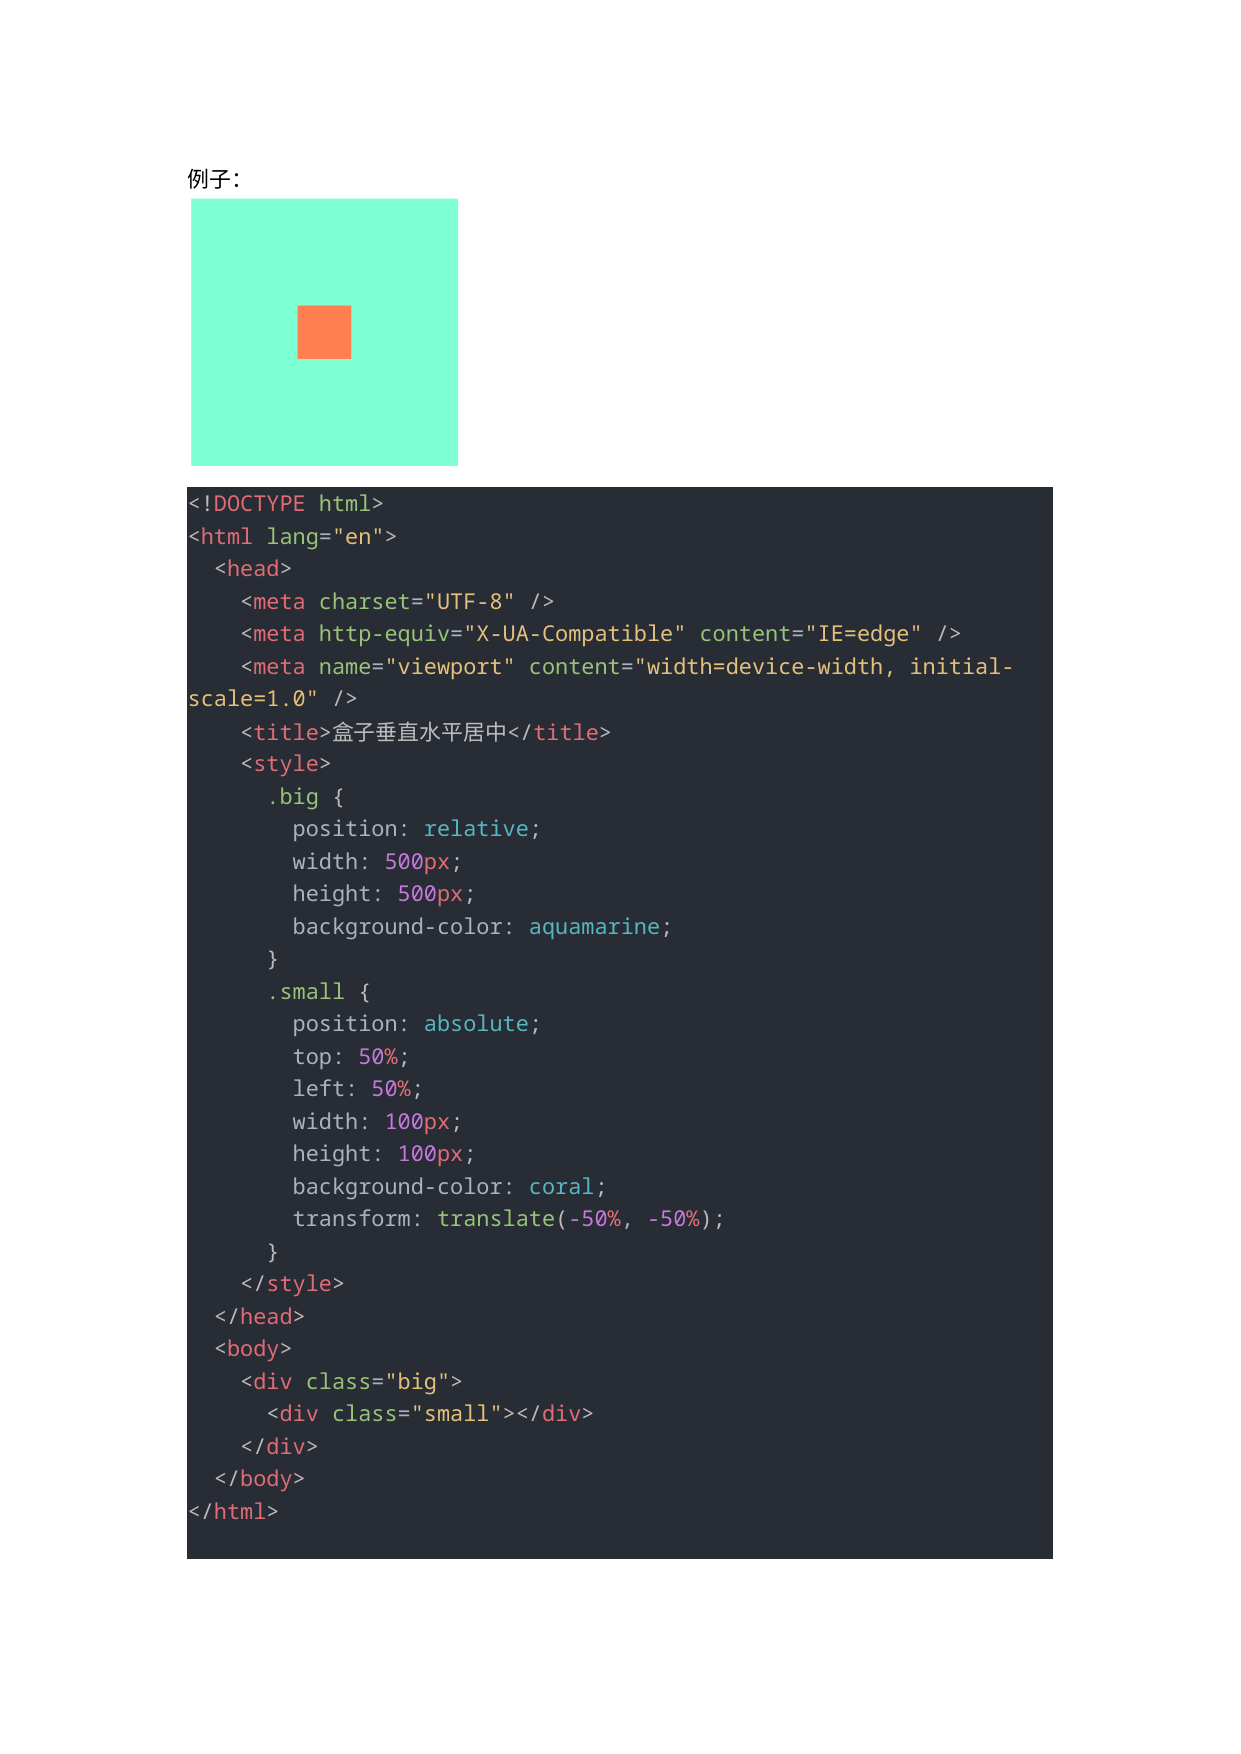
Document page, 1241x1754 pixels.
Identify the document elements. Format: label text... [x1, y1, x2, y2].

text height: 500px; [187, 877, 1053, 909]
text transform: translate(-50%, -50%); [187, 1202, 1053, 1234]
text </body> [187, 1462, 1053, 1494]
text <meta name="viewport" content="width=device-width, initial-scale=1.0" /> [187, 649, 1053, 714]
text <div class="small"></div> [187, 1397, 1053, 1429]
text <meta charset="UTF-8" /> [187, 584, 1053, 617]
text background-color: aquamarine; [187, 909, 1053, 942]
text <style> [187, 747, 1053, 779]
text width: 500px; [187, 844, 1053, 877]
text 例子： [187, 162, 1053, 194]
text <head> [187, 552, 1053, 584]
text .big { [187, 779, 1053, 812]
text <meta http-equiv="X-UA-Compatible" content="IE=edge" /> [187, 617, 1053, 649]
text </div> [187, 1429, 1053, 1462]
text left: 50%; [187, 1072, 1053, 1104]
text .small { [187, 974, 1053, 1007]
text <!DOCTYPE html> [187, 487, 1053, 519]
text <body> [187, 1332, 1053, 1364]
text width: 100px; [187, 1104, 1053, 1137]
text top: 50%; [187, 1039, 1053, 1072]
picture [187, 194, 473, 480]
text <div class="big"> [187, 1364, 1053, 1397]
text </style> [187, 1267, 1053, 1299]
text position: relative; [187, 812, 1053, 844]
text <html lang="en"> [187, 519, 1053, 552]
text </html> [187, 1494, 1053, 1527]
text background-color: coral; [187, 1169, 1053, 1202]
text } [187, 942, 1053, 974]
text } [187, 1234, 1053, 1267]
text <title>盒子垂直水平居中</title> [187, 714, 1053, 747]
text height: 100px; [187, 1137, 1053, 1169]
text </head> [187, 1299, 1053, 1332]
text position: absolute; [187, 1007, 1053, 1039]
